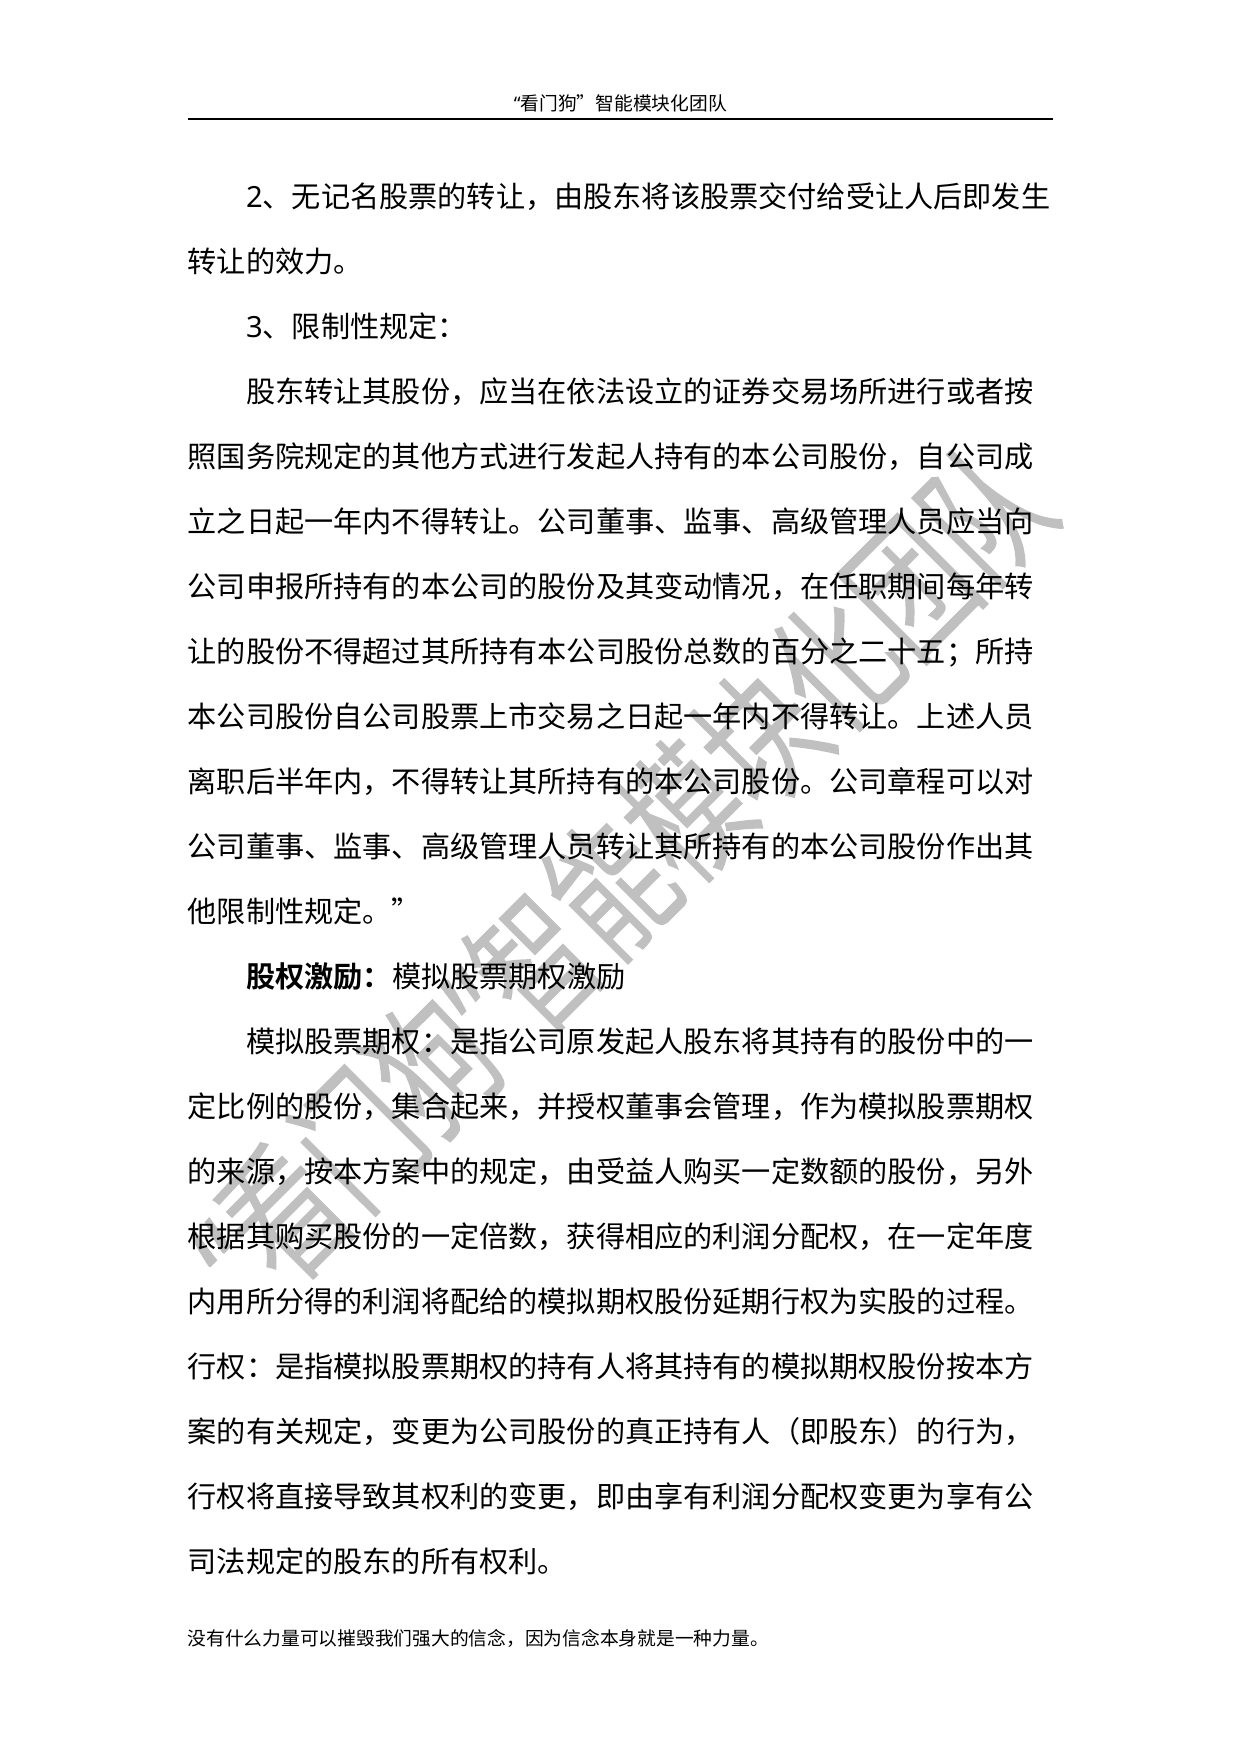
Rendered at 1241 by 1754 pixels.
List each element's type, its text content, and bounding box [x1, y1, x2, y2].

text 股东转让其股份，应当在依法设立的证券交易场所进行或者按照国务院规定的其他方式进行发起人持有的本公司股份，自公司成立之日起一年内不得转让。公司董事、监事、高级管理人员应当向公司申报所持有的本公司的股份及其变动情况，在任职期间每年转让的股份不得超过其所持有本公司股份总数的百分之二十五；所持本公司股份自公司股票上市交易之日起一年内不得转让。上述人员离职后半年内，不得转让其所持有的本公司股份。公司章程可以对公司董事、监事、高级管理人员转让其所持有的本公司股份作出其他限制性规定。” [187, 357, 1053, 942]
text 2、无记名股票的转让，由股东将该股票交付给受让人后即发生转让的效力。 [187, 162, 1053, 292]
text 股权激励：模拟股票期权激励 [187, 942, 1053, 1007]
text 3、限制性规定： [187, 292, 1053, 357]
text 模拟股票期权：是指公司原发起人股东将其持有的股份中的一定比例的股份，集合起来，并授权董事会管理，作为模拟股票期权的来源，按本方案中的规定，由受益人购买一定数额的股份，另外根据其购买股份的一定倍数，获得相应的利润分配权，在一定年度内用所分得的利润将配给的模拟期权股份延期行权为实股的过程。行权：是指模拟股票期权的持有人将其持有的模拟期权股份按本方案的有关规定，变更为公司股份的真正持有人（即股东）的行为，行权将直接导致其权利的变更，即由享有利润分配权变更为享有公司法规定的股东的所有权利。 [187, 1007, 1053, 1592]
